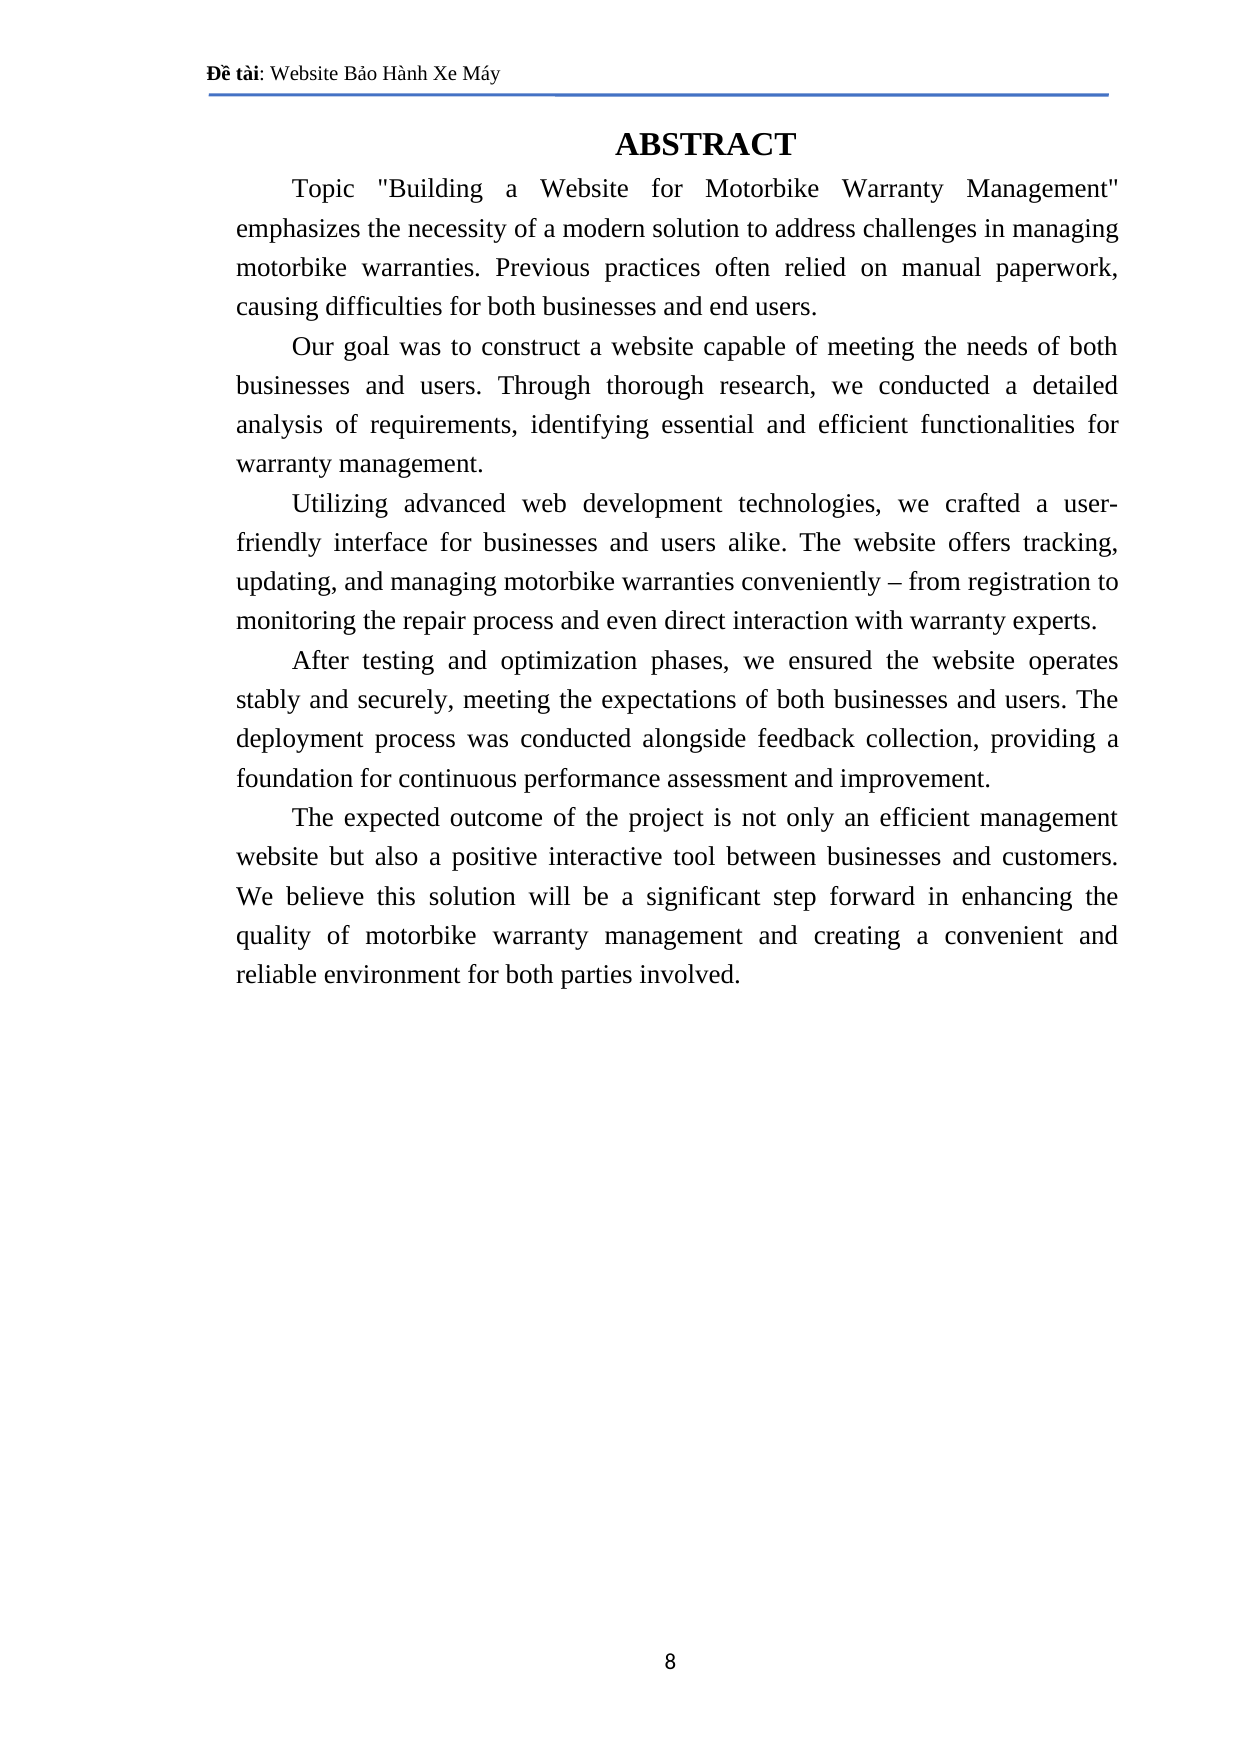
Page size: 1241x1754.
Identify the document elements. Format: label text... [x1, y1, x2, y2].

text Topic "Building a Website for Motorbike Warranty Management" emphasizes the necessity of a modern solution to address challenges in managing motorbike warranties. Previous practices often relied on manual paperwork, causing difficulties for both businesses and end users. [236, 173, 1119, 321]
text Utilizing advanced web development technologies, we crafted a user-friendly interface for businesses and users alike. The website offers tracking, updating, and managing motorbike warranties conveniently – from registration to monitoring the repair process and even direct interaction with warranty experts. [236, 487, 1119, 636]
text ABSTRACT [236, 124, 1119, 162]
text The expected outcome of the project is not only an efficient management website but also a positive interactive tool between businesses and customers. We believe this solution will be a significant step forward in enhancing the quality of motorbike warranty management and creating a convenient and reliable environment for both parties involved. [236, 801, 1119, 989]
text Our goal was to construct a website capable of meeting the needs of both businesses and users. Through thorough research, we conducted a detailed analysis of requirements, identifying essential and efficient functionalities for warranty management. [236, 330, 1119, 478]
text After testing and optimization phases, we ensured the website operates stably and securely, meeting the expectations of both businesses and users. The deployment process was conducted alongside feedback collection, providing a foundation for continuous performance assessment and improvement. [236, 644, 1119, 793]
